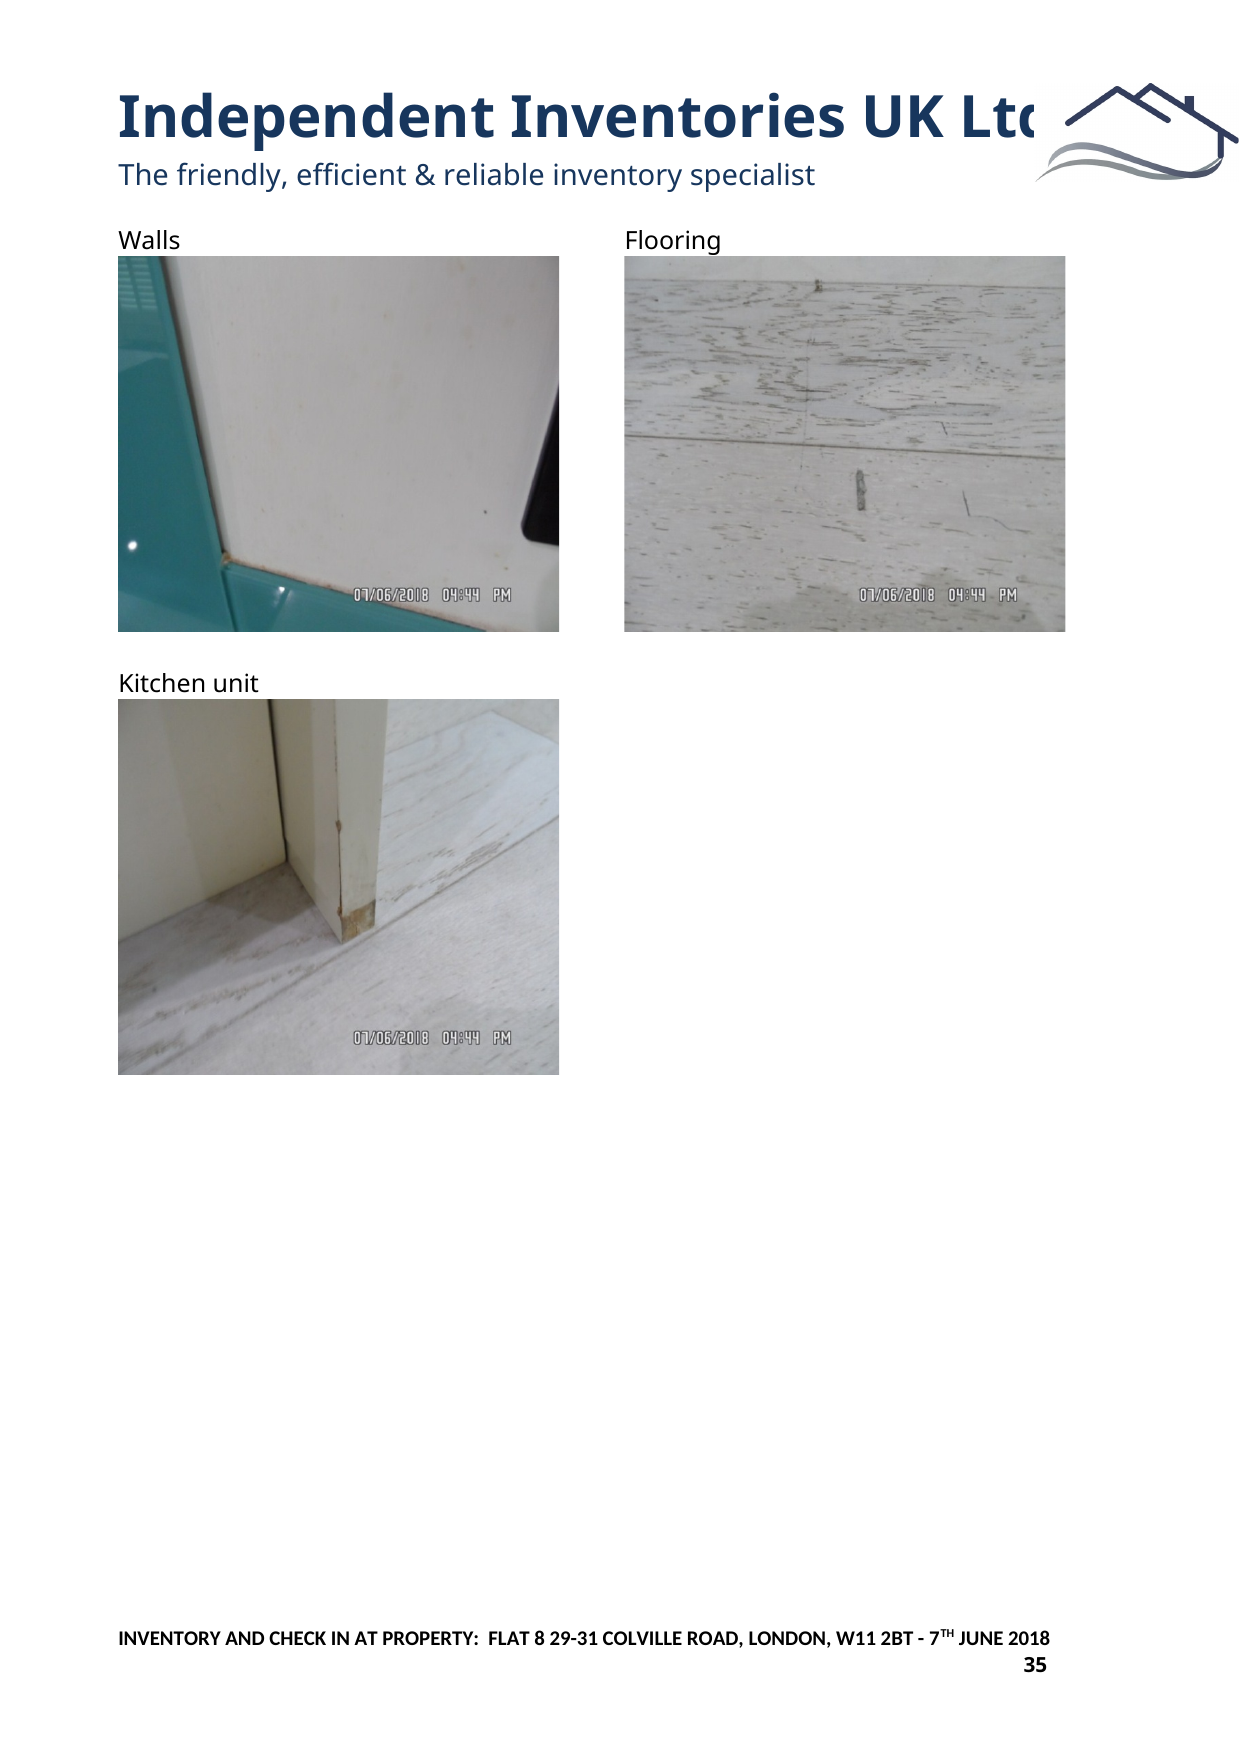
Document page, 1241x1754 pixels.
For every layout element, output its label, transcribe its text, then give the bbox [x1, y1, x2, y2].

text Kitchen unit [118, 666, 1087, 700]
picture [1034, 83, 1239, 181]
text Walls Flooring [118, 223, 1087, 257]
picture [624, 256, 1066, 632]
picture [118, 699, 560, 1075]
picture [118, 256, 560, 632]
